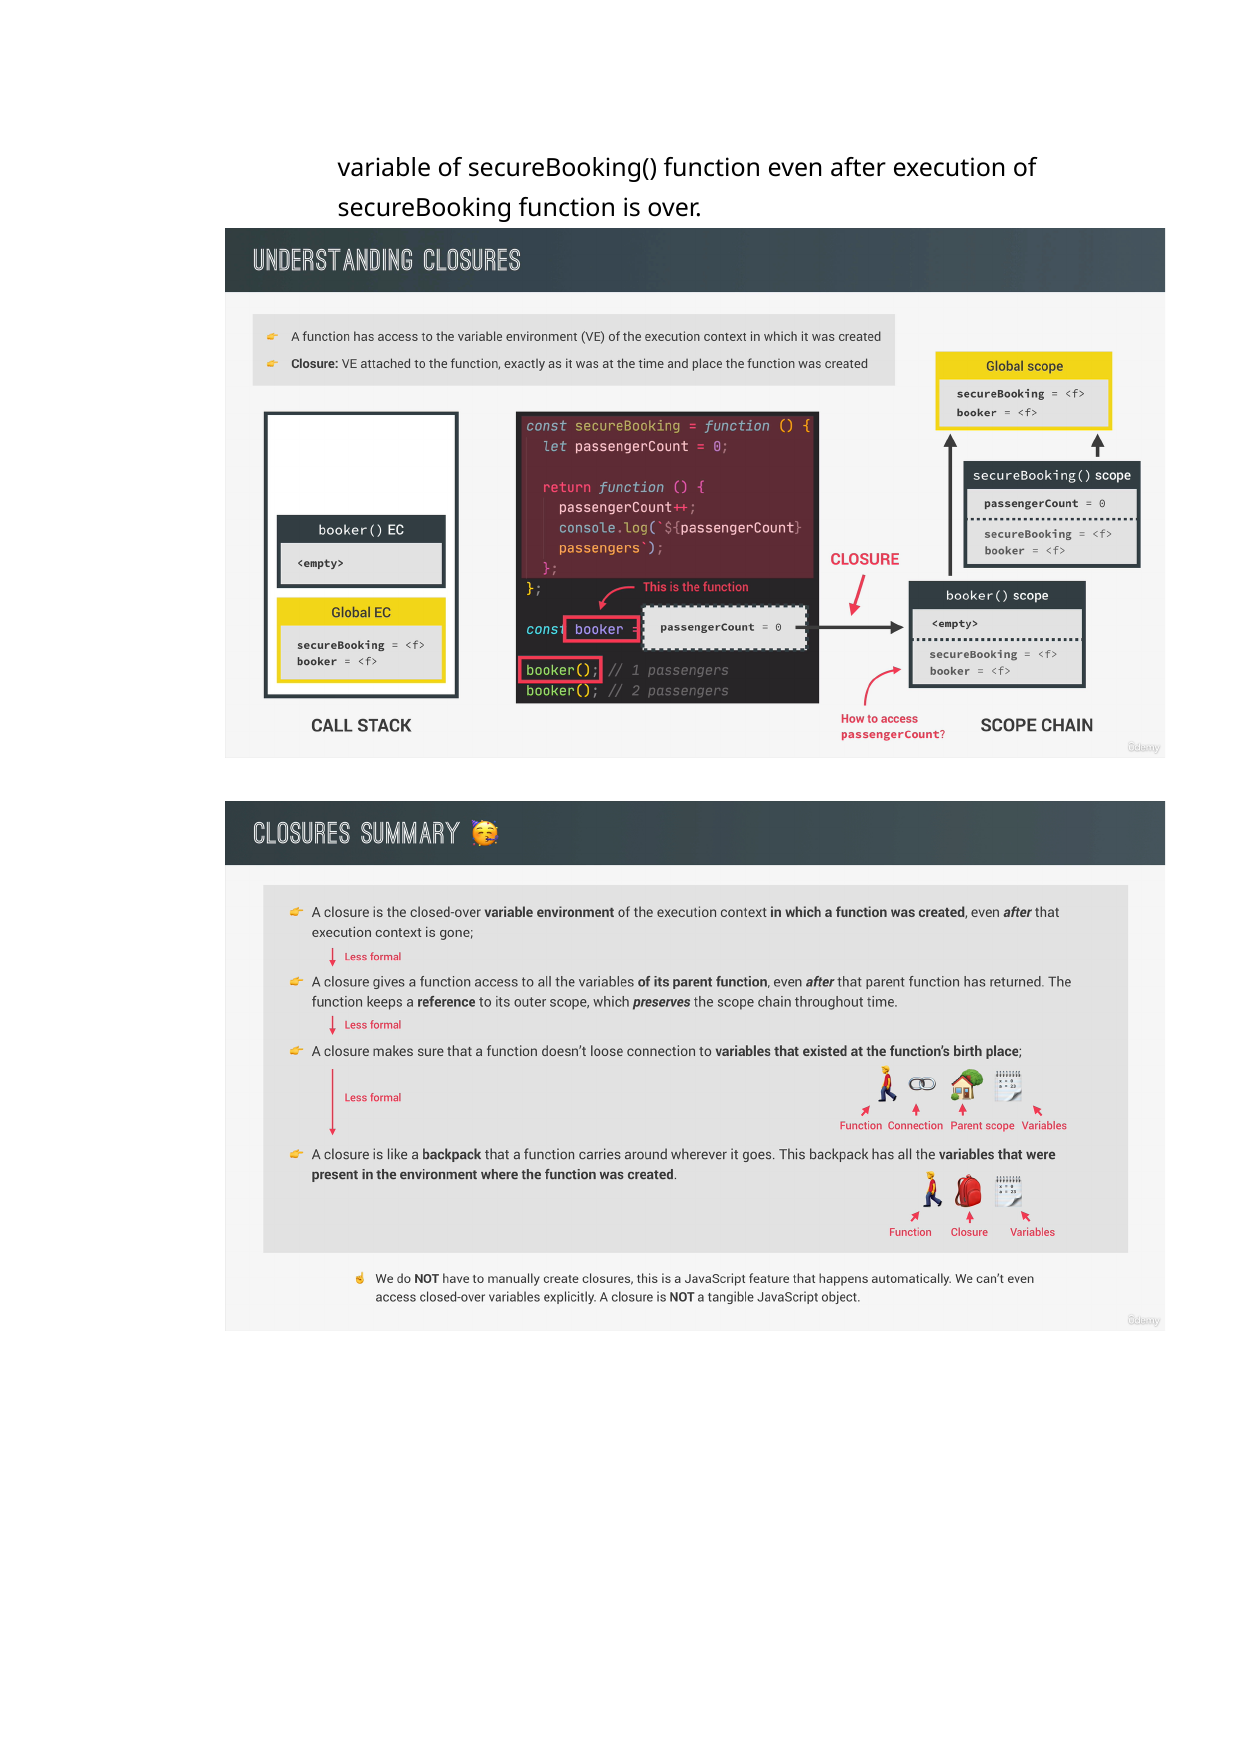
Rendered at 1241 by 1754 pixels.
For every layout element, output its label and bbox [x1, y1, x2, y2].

list [300, 150, 1090, 223]
picture [225, 228, 1166, 758]
picture [225, 801, 1166, 1331]
